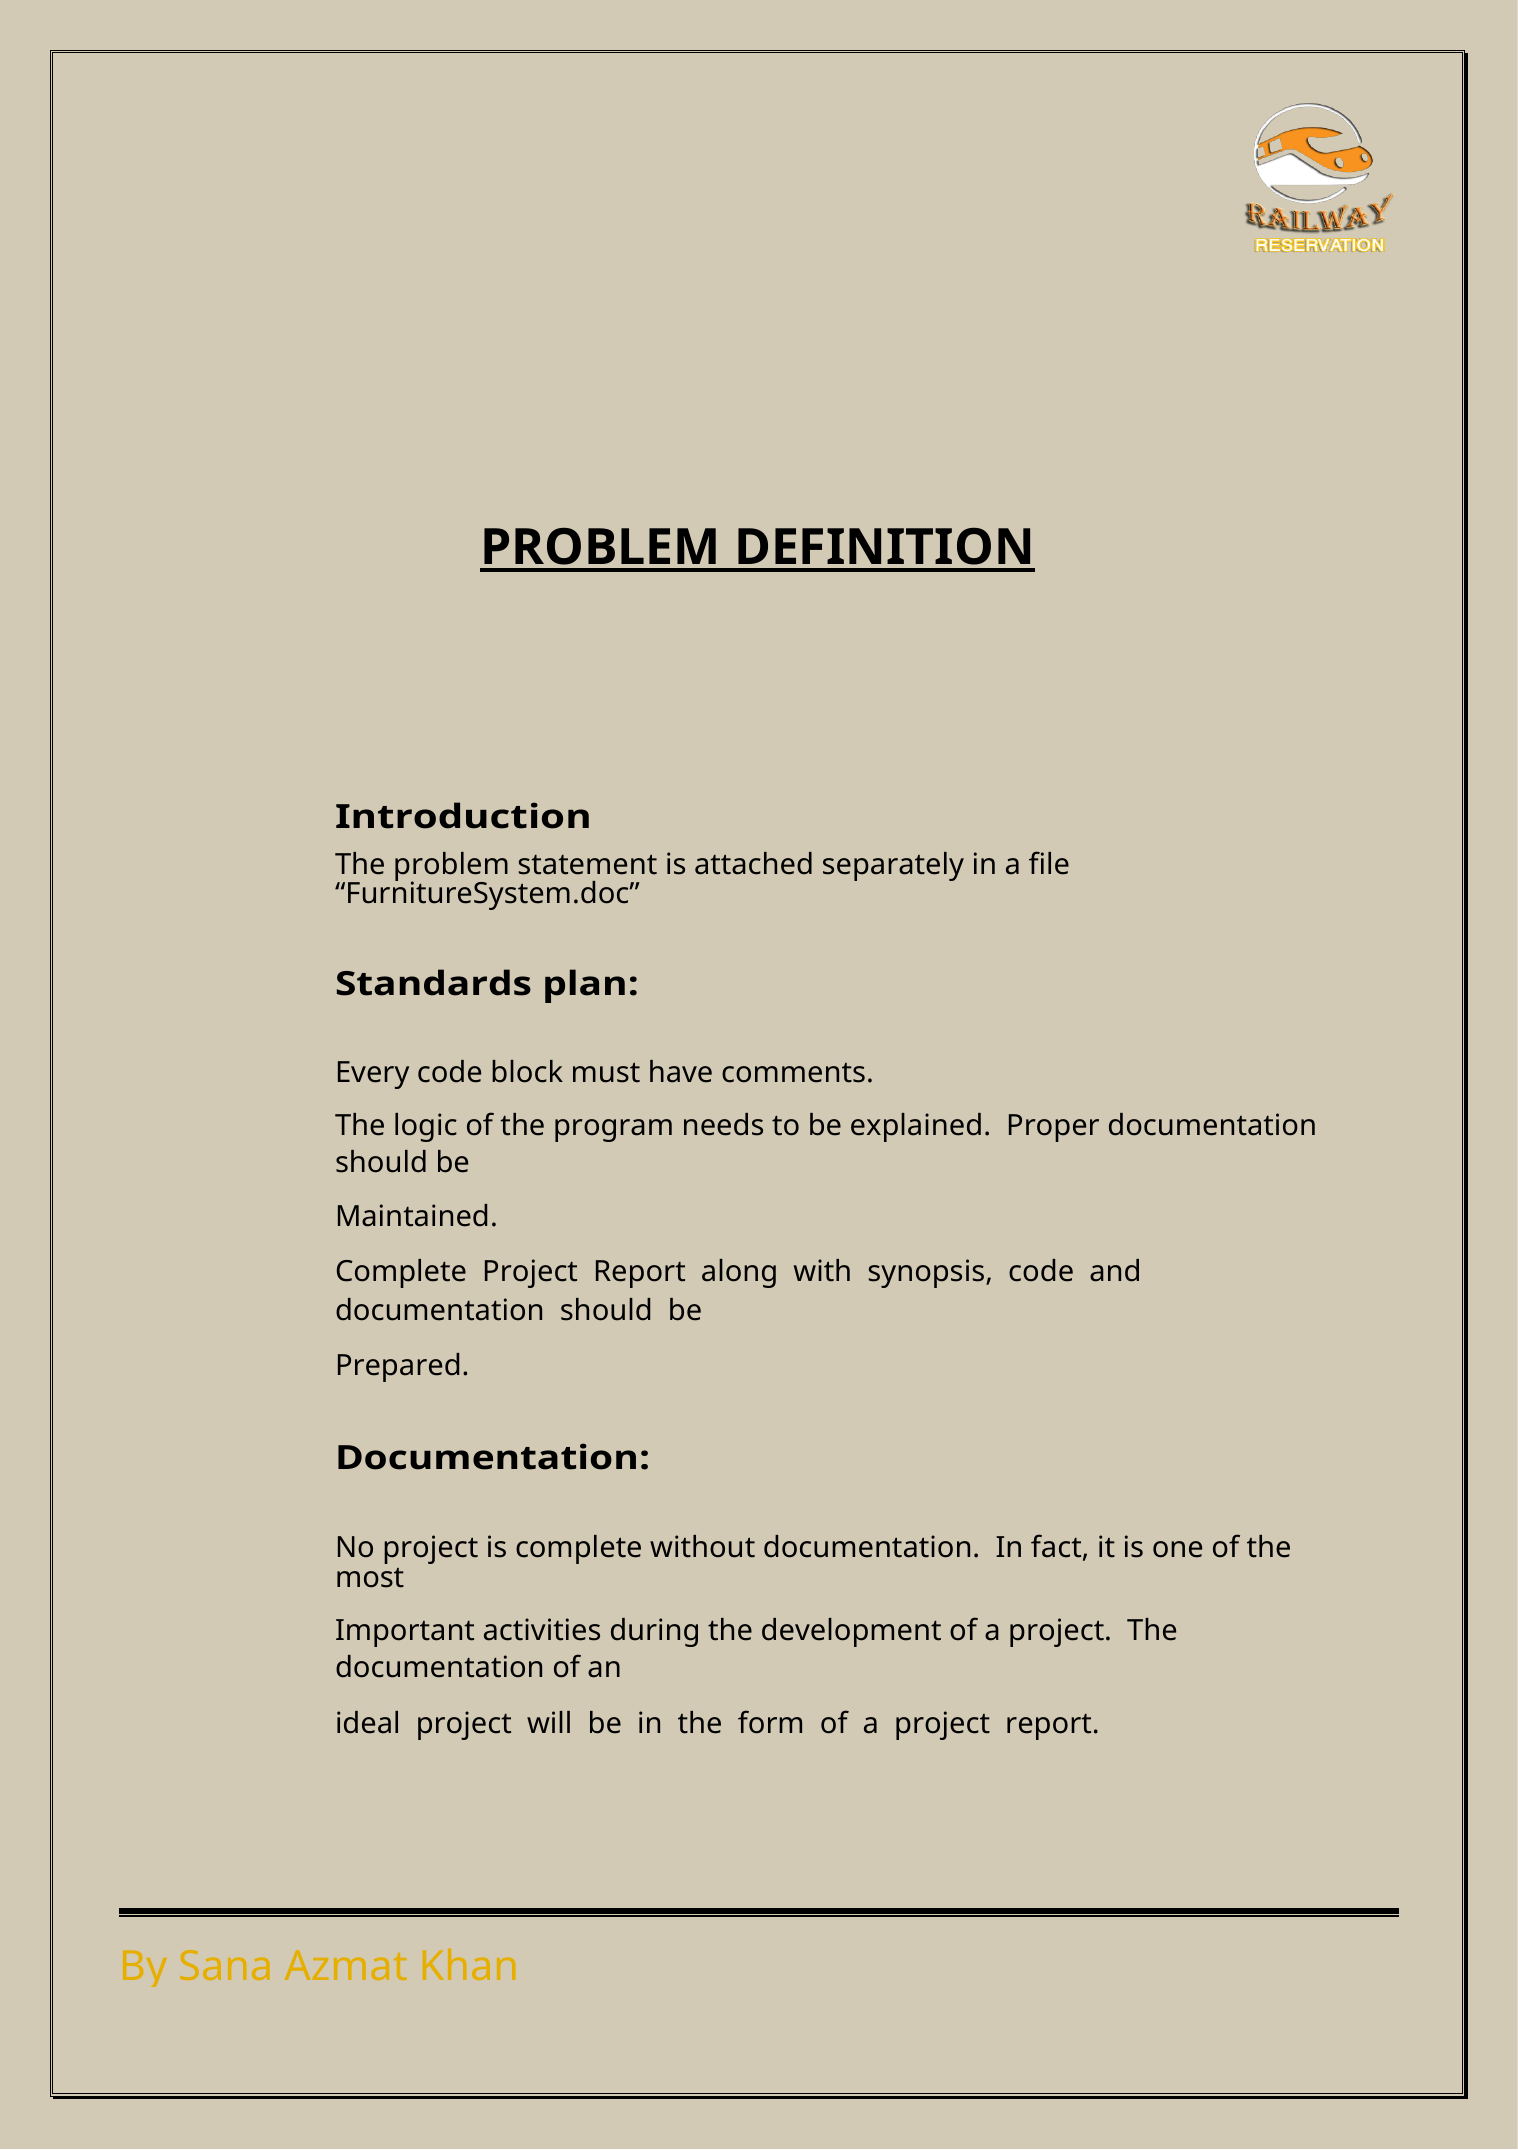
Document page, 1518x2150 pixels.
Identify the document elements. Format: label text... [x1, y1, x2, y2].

text Standards plan: [335, 965, 1364, 1004]
text Prepared. [335, 1345, 1364, 1383]
text Important activities during the development of a project. The documentation of an [335, 1610, 1364, 1685]
text Complete Project Report along with synopsis, code and documentation should be [335, 1251, 1364, 1328]
text Every code block must have comments. [335, 1059, 1364, 1088]
text The problem statement is attached separately in a file “FurnitureSystem.doc” [335, 851, 1364, 909]
picture [1132, 73, 1462, 282]
text PROBLEM DEFINITION [150, 511, 1364, 579]
text Introduction [335, 807, 1364, 834]
text No project is complete without documentation. In fact, it is one of the most [335, 1533, 1364, 1594]
text The logic of the program needs to be explained. Proper documentation should be [335, 1105, 1364, 1180]
text Maintained. [335, 1197, 1364, 1234]
text ideal project will be in the form of a project report. [260, 1702, 1364, 1742]
text Documentation: [335, 1438, 1364, 1477]
